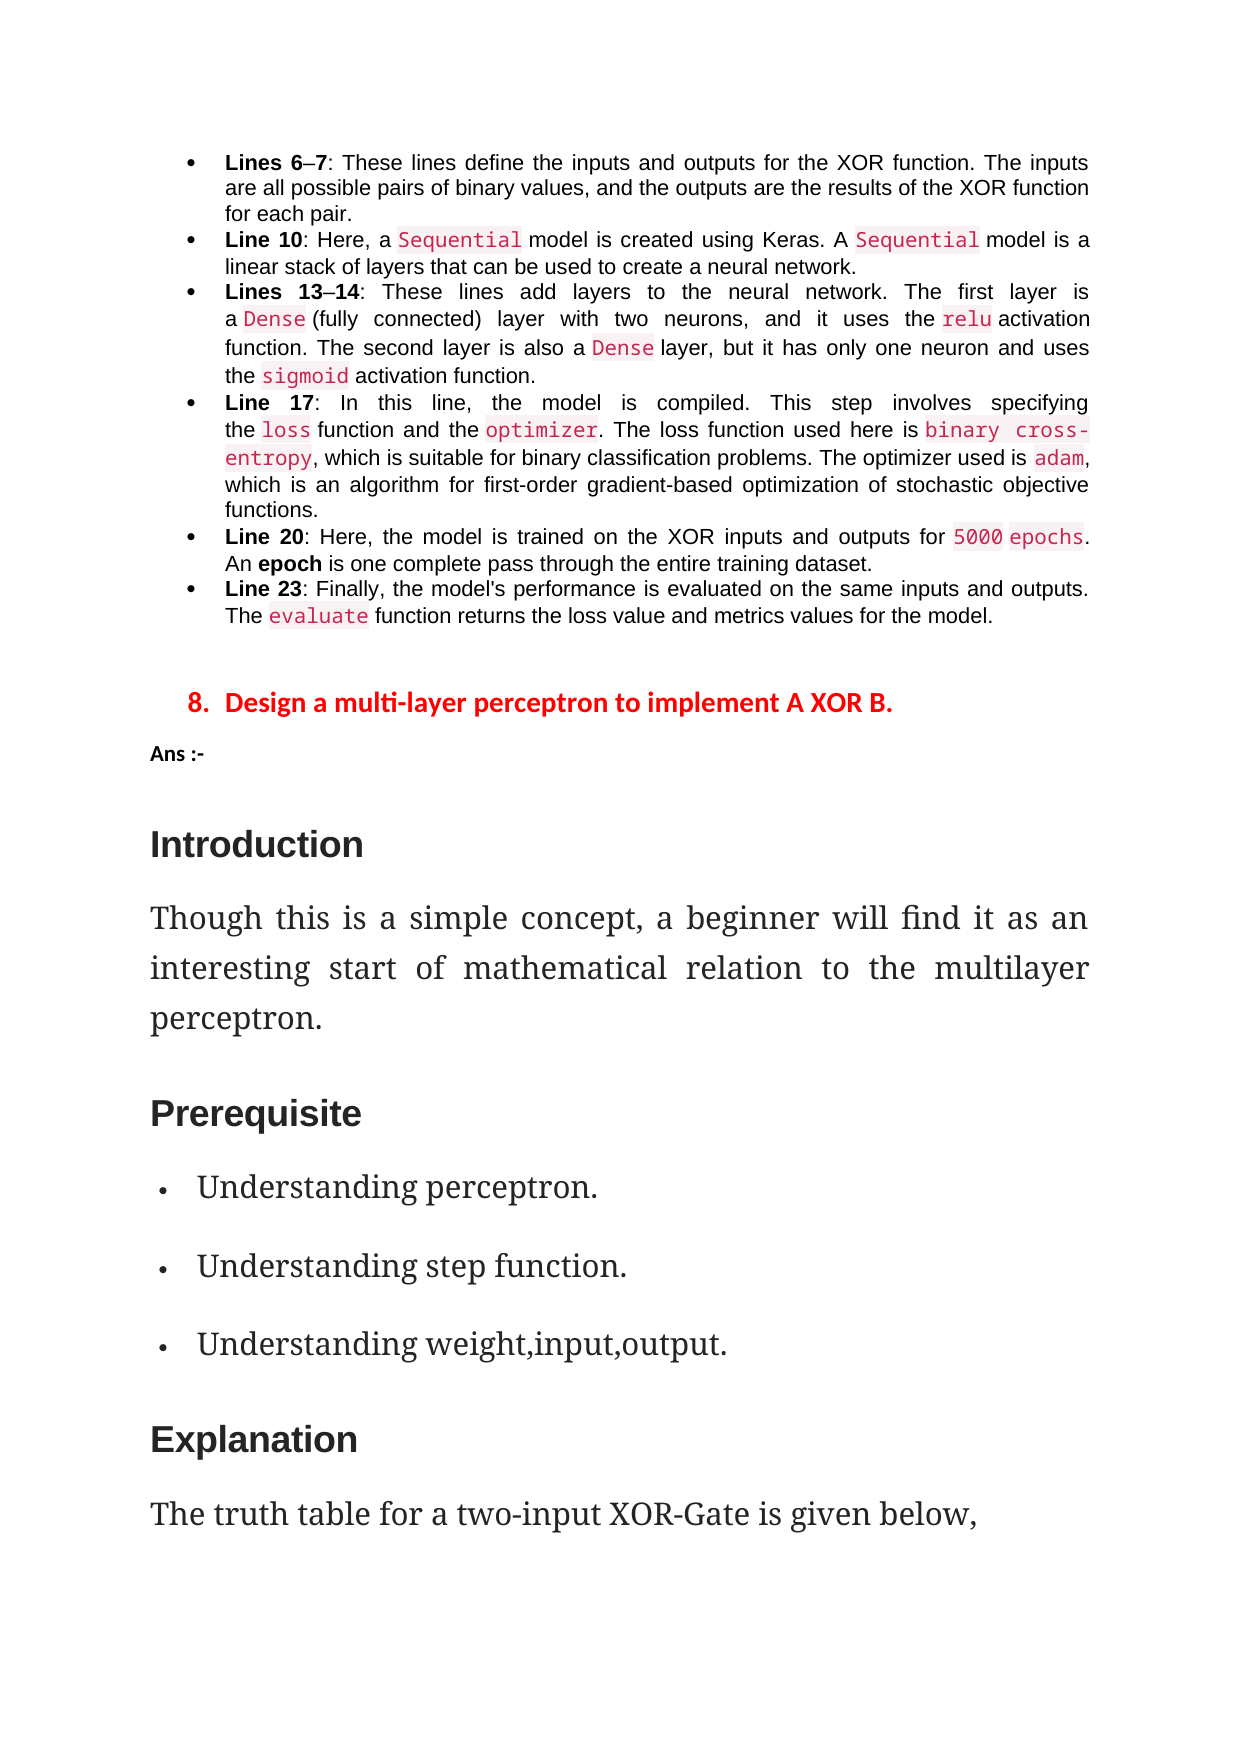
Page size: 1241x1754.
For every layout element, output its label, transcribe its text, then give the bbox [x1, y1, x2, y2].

list Understanding step function. [159, 1236, 1090, 1286]
text Though this is a simple concept, a beginner will find it as an interesting start of mathematical relation to the multilayer perceptron. [150, 889, 1090, 1039]
subtitle Introduction [150, 818, 1090, 865]
list Line 23: Finally, the model's performance is evaluated on the same inputs and outputs. The evaluate function returns the loss value and metrics values for the model. [187, 576, 1090, 629]
list Line 10: Here, a Sequential model is created using Keras. A Sequential model is a linear stack of layers that can be used to create a neural network. [187, 226, 1090, 279]
list Line 17: In this line, the model is compiled. This step involves specifying the loss function and the optimizer. The loss function used here is binary cross-entropy, which is suitable for binary classification problems. The optimizer used is adam, which is an algorithm for first-order gradient-based optimization of stochastic objective functions. [187, 390, 1090, 522]
text Ans :- [150, 739, 1090, 767]
list Design a multi-layer perceptron to implement A XOR B. [187, 684, 1090, 720]
subtitle Prerequisite [150, 1087, 1090, 1134]
list Understanding perceptron. [159, 1158, 1090, 1208]
list Lines 6–7: These lines define the inputs and outputs for the XOR function. The inputs are all possible pairs of binary values, and the outputs are the results of the XOR function for each pair. [187, 150, 1090, 226]
subtitle Explanation [150, 1414, 1090, 1461]
text The truth table for a two-input XOR-Gate is given below, [150, 1484, 1090, 1534]
list Lines 13–14: These lines add layers to the neural network. The first layer is a Dense (fully connected) layer with two neurons, and it uses the relu activation function. The second layer is also a Dense layer, but it has only one neuron and uses the sigmoid activation function. [187, 279, 1090, 390]
list Line 20: Here, the model is trained on the XOR inputs and outputs for 5000 epochs. An epoch is one complete pass through the entire training dataset. [187, 522, 1090, 576]
list Understanding weight,input,output. [159, 1315, 1090, 1365]
